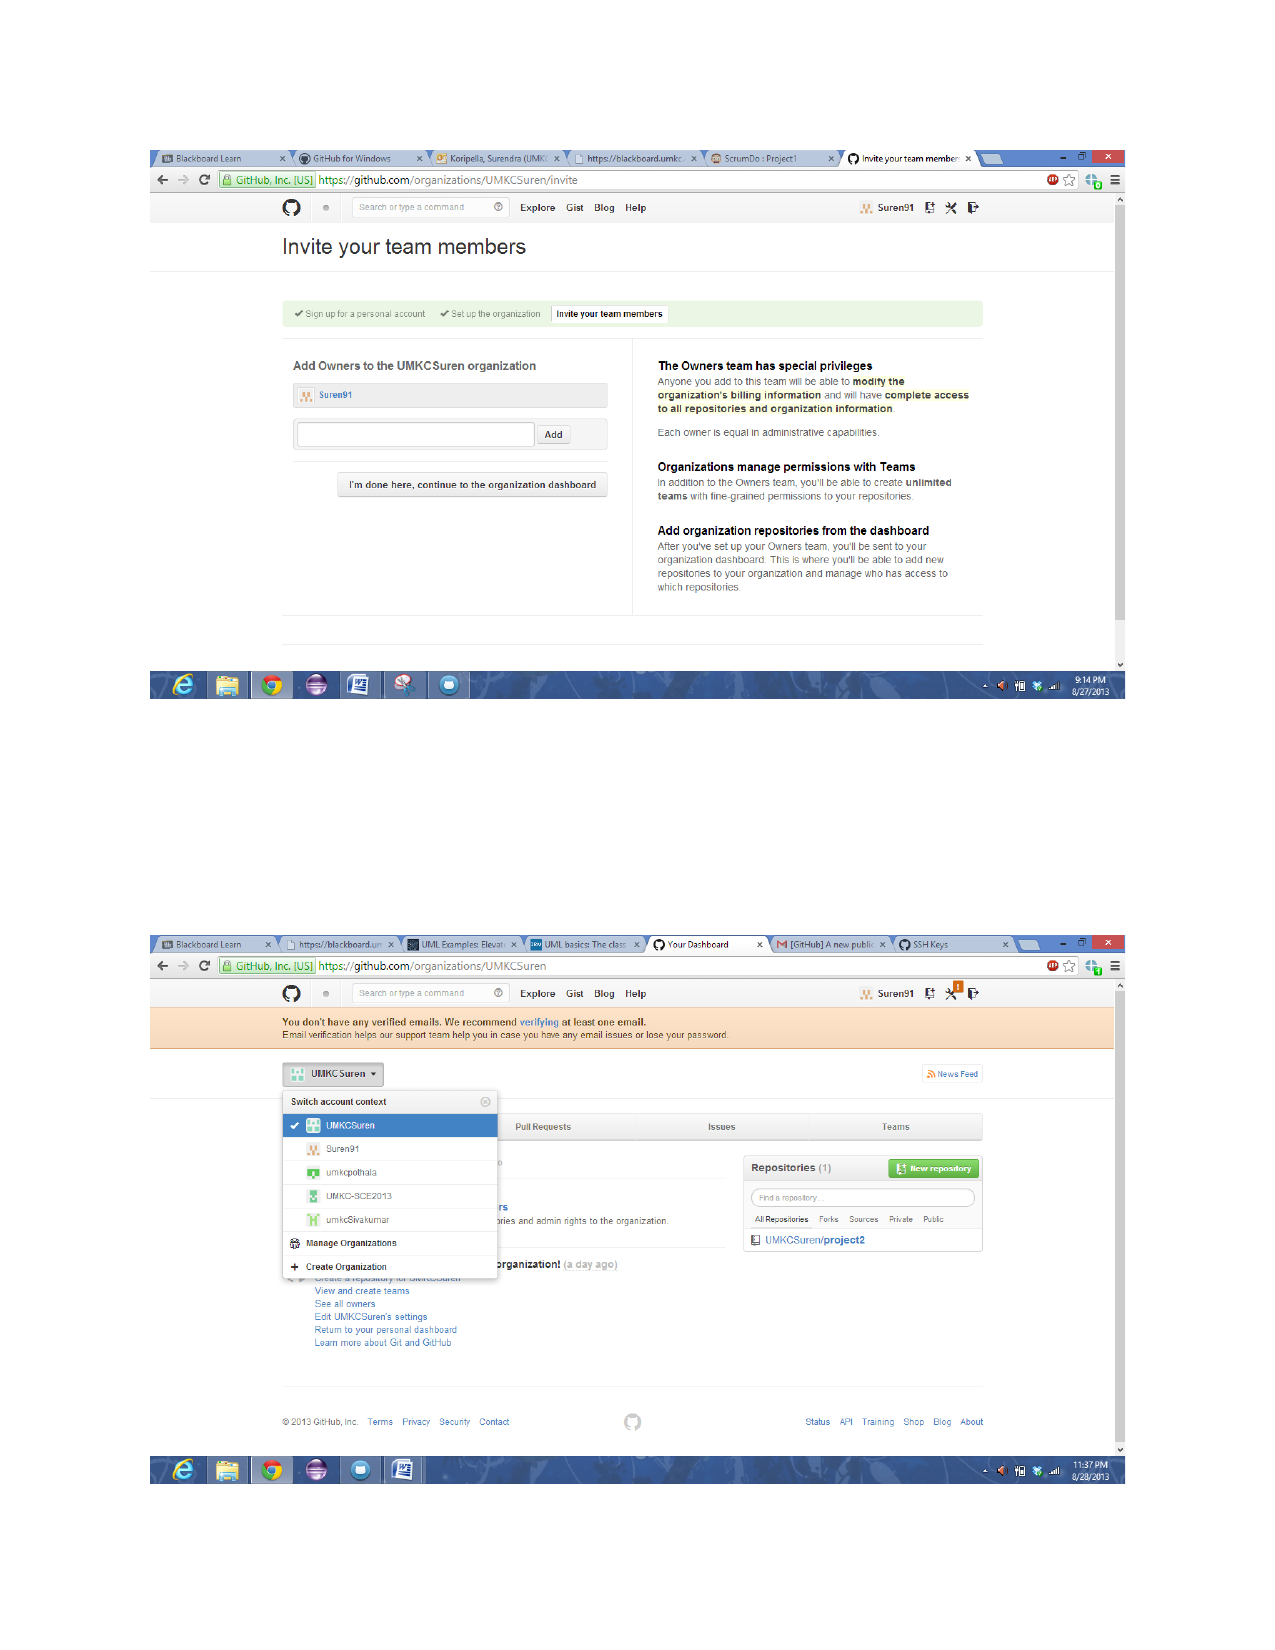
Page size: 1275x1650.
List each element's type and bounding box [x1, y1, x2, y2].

picture [150, 935, 1125, 1484]
picture [150, 150, 1125, 699]
